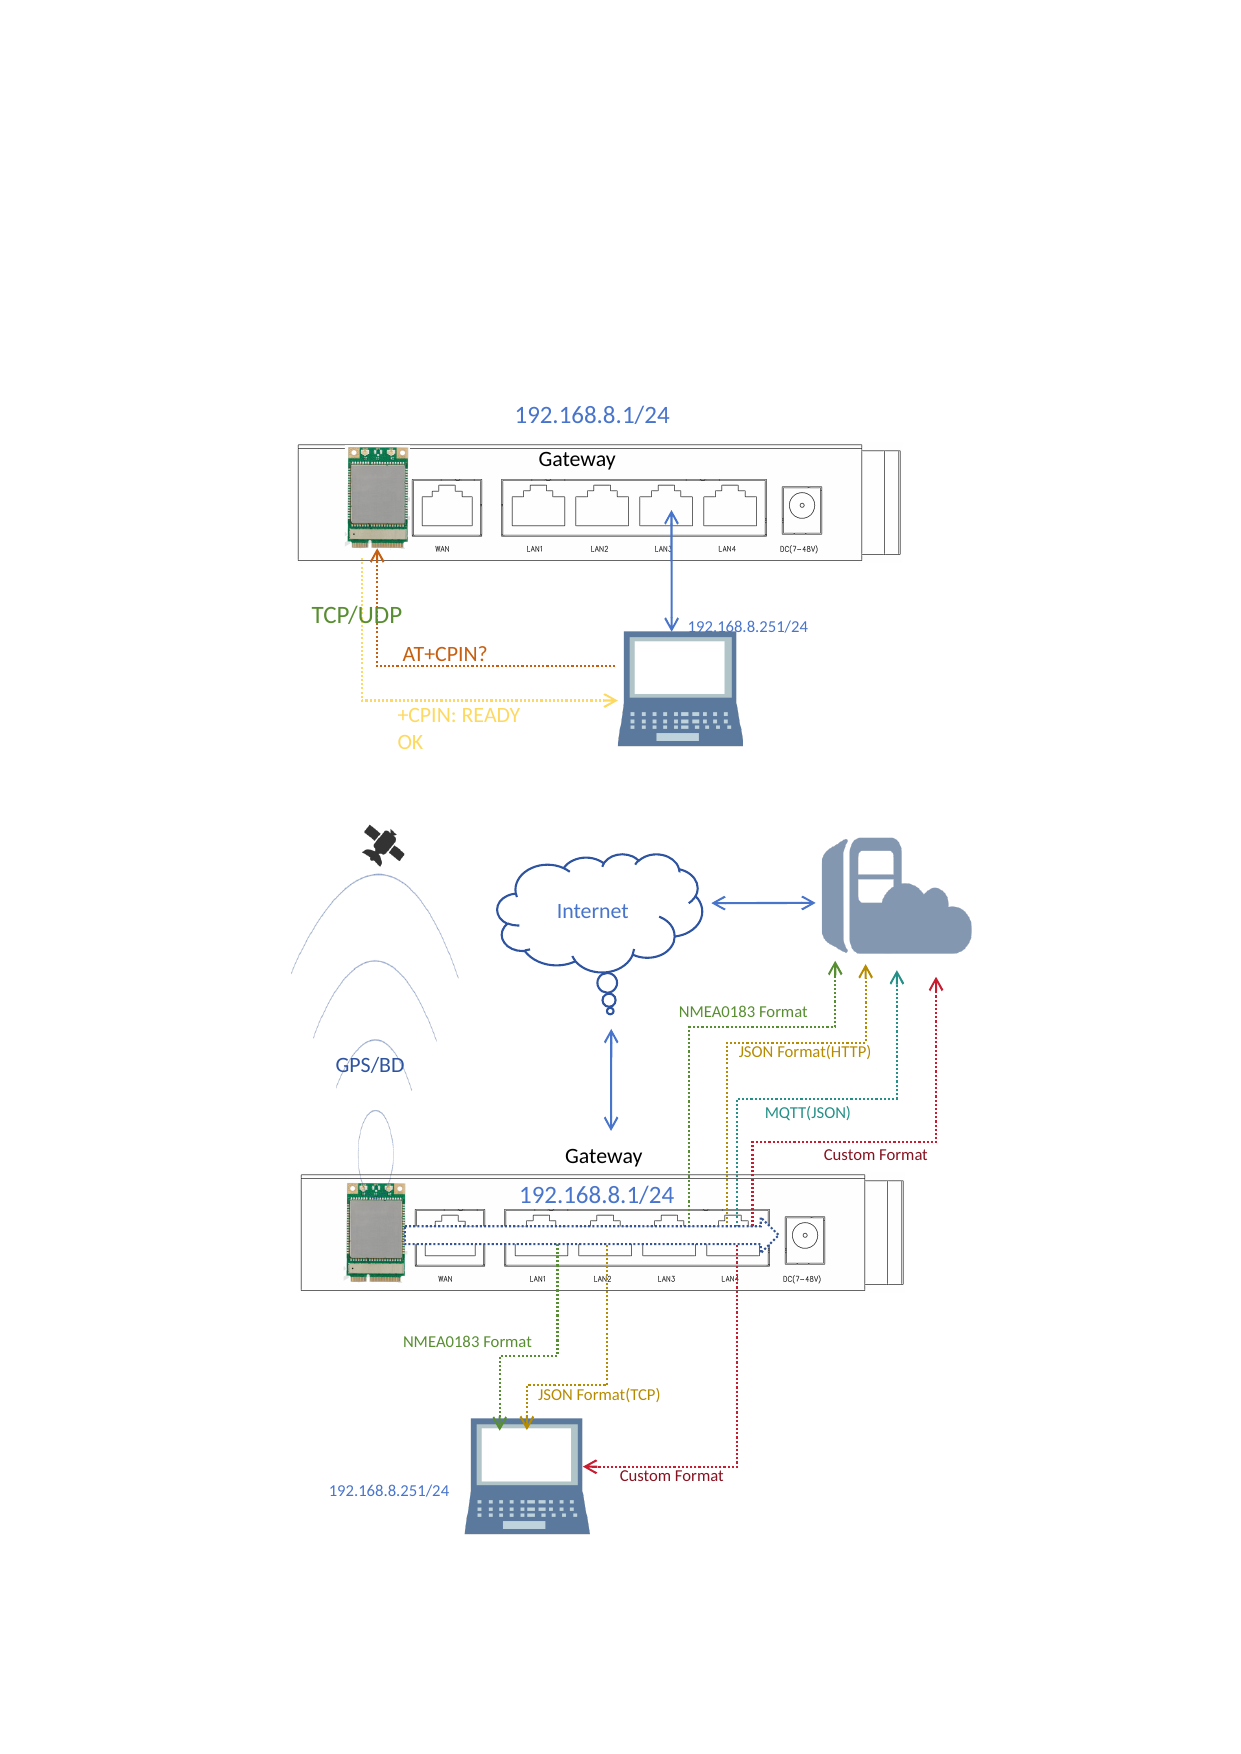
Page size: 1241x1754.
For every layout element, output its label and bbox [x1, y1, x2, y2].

picture [288, 821, 906, 1293]
picture [821, 820, 972, 971]
picture [296, 442, 903, 563]
picture [617, 630, 743, 747]
picture [464, 1418, 590, 1535]
